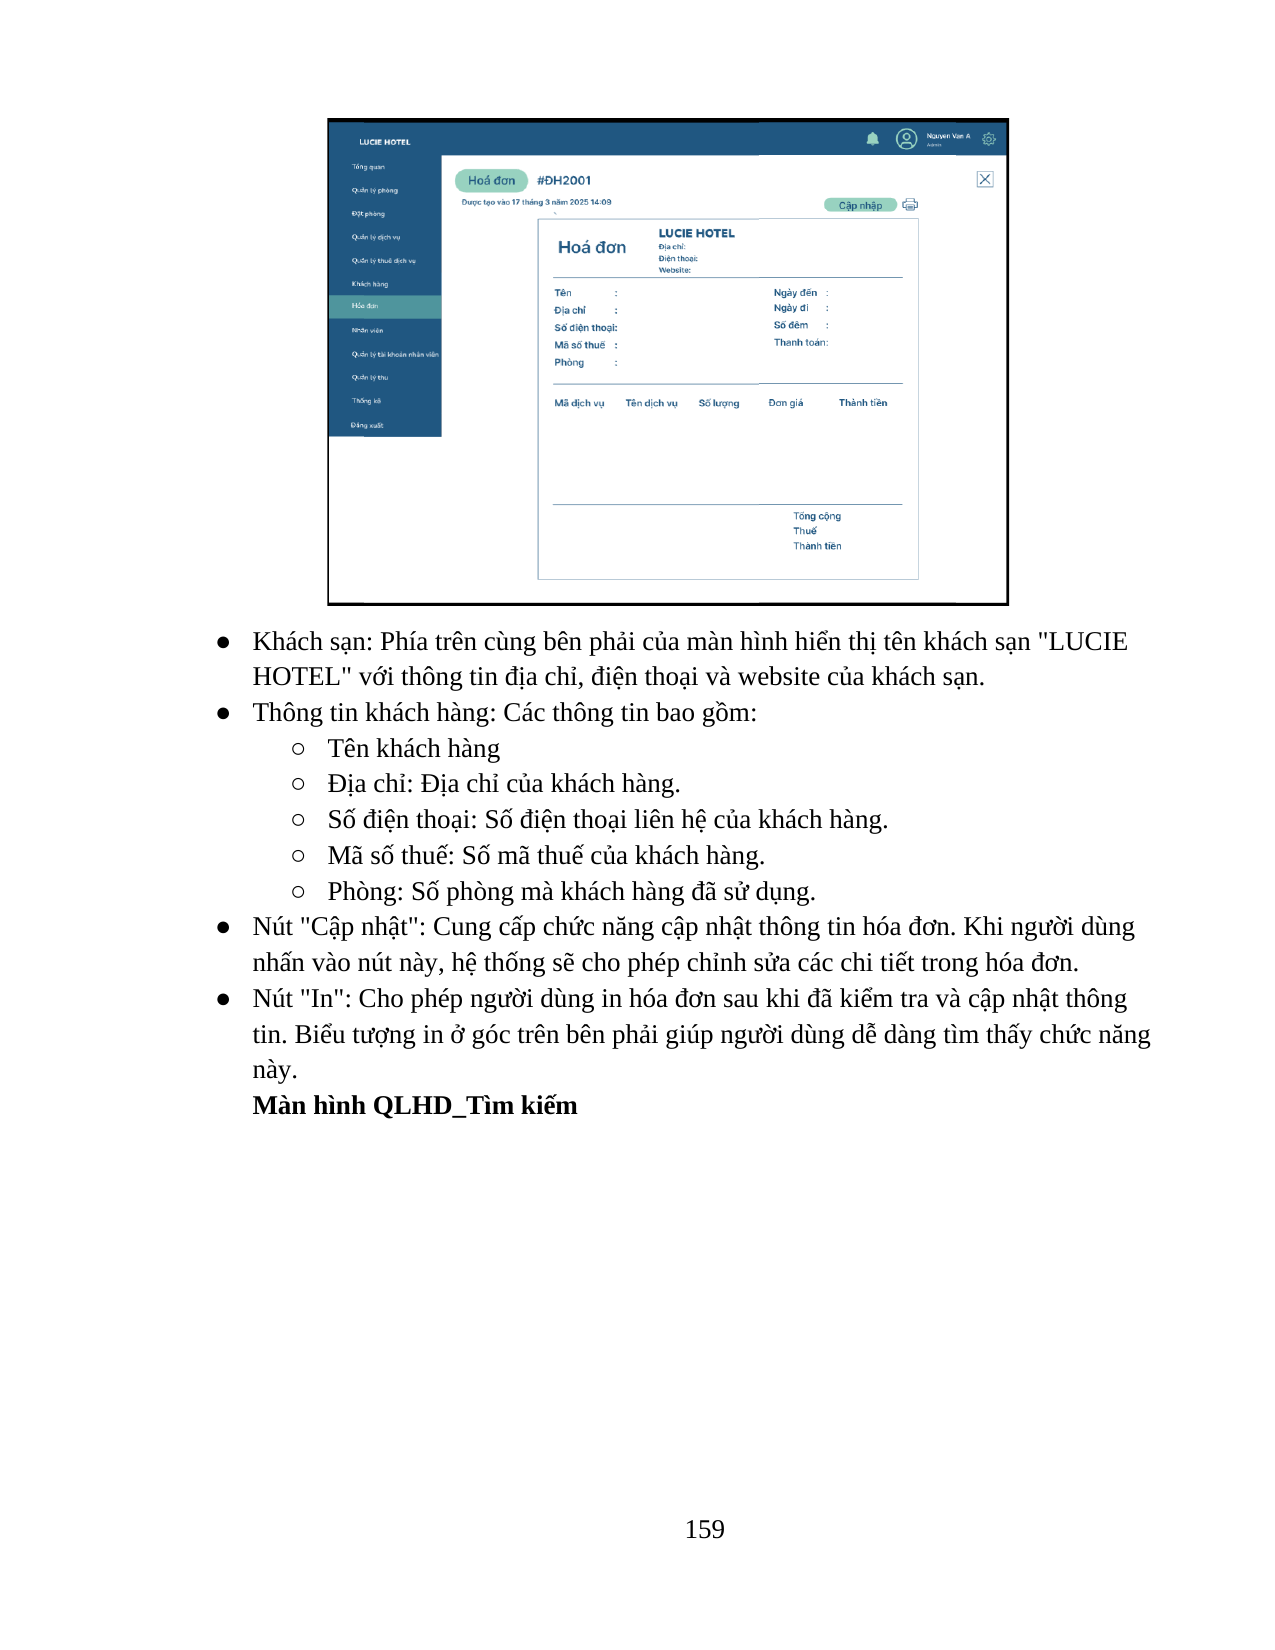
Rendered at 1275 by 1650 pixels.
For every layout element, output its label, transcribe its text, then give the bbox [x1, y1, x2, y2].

picture [327, 118, 1010, 606]
list Nút "Cập nhật": Cung cấp chức năng cập nhật thông tin hóa đơn. Khi người dùng nhấn vào nút này, hệ thống sẽ cho phép chỉnh sửa các chi tiết trong hóa đơn. [215, 911, 1157, 977]
list Phòng: Số phòng mà khách hàng đã sử dụng. [290, 875, 1157, 906]
list Nút "In": Cho phép người dùng in hóa đơn sau khi đã kiểm tra và cập nhật thông tin. Biểu tượng in ở góc trên bên phải giúp người dùng dễ dàng tìm thấy chức năng này. [215, 982, 1157, 1084]
list Số điện thoại: Số điện thoại liên hệ của khách hàng. [290, 803, 1157, 834]
list Địa chỉ: Địa chỉ của khách hàng. [290, 768, 1157, 799]
list Khách sạn: Phía trên cùng bên phải của màn hình hiển thị tên khách sạn "LUCIE HOTEL" với thông tin địa chỉ, điện thoại và website của khách sạn. [215, 625, 1157, 692]
list Tên khách hàng [290, 732, 1157, 763]
list Mã số thuế: Số mã thuế của khách hàng. [290, 839, 1157, 870]
text Màn hình QLHD_Tìm kiếm [177, 1089, 1157, 1120]
list Thông tin khách hàng: Các thông tin bao gồm: [215, 696, 1157, 727]
